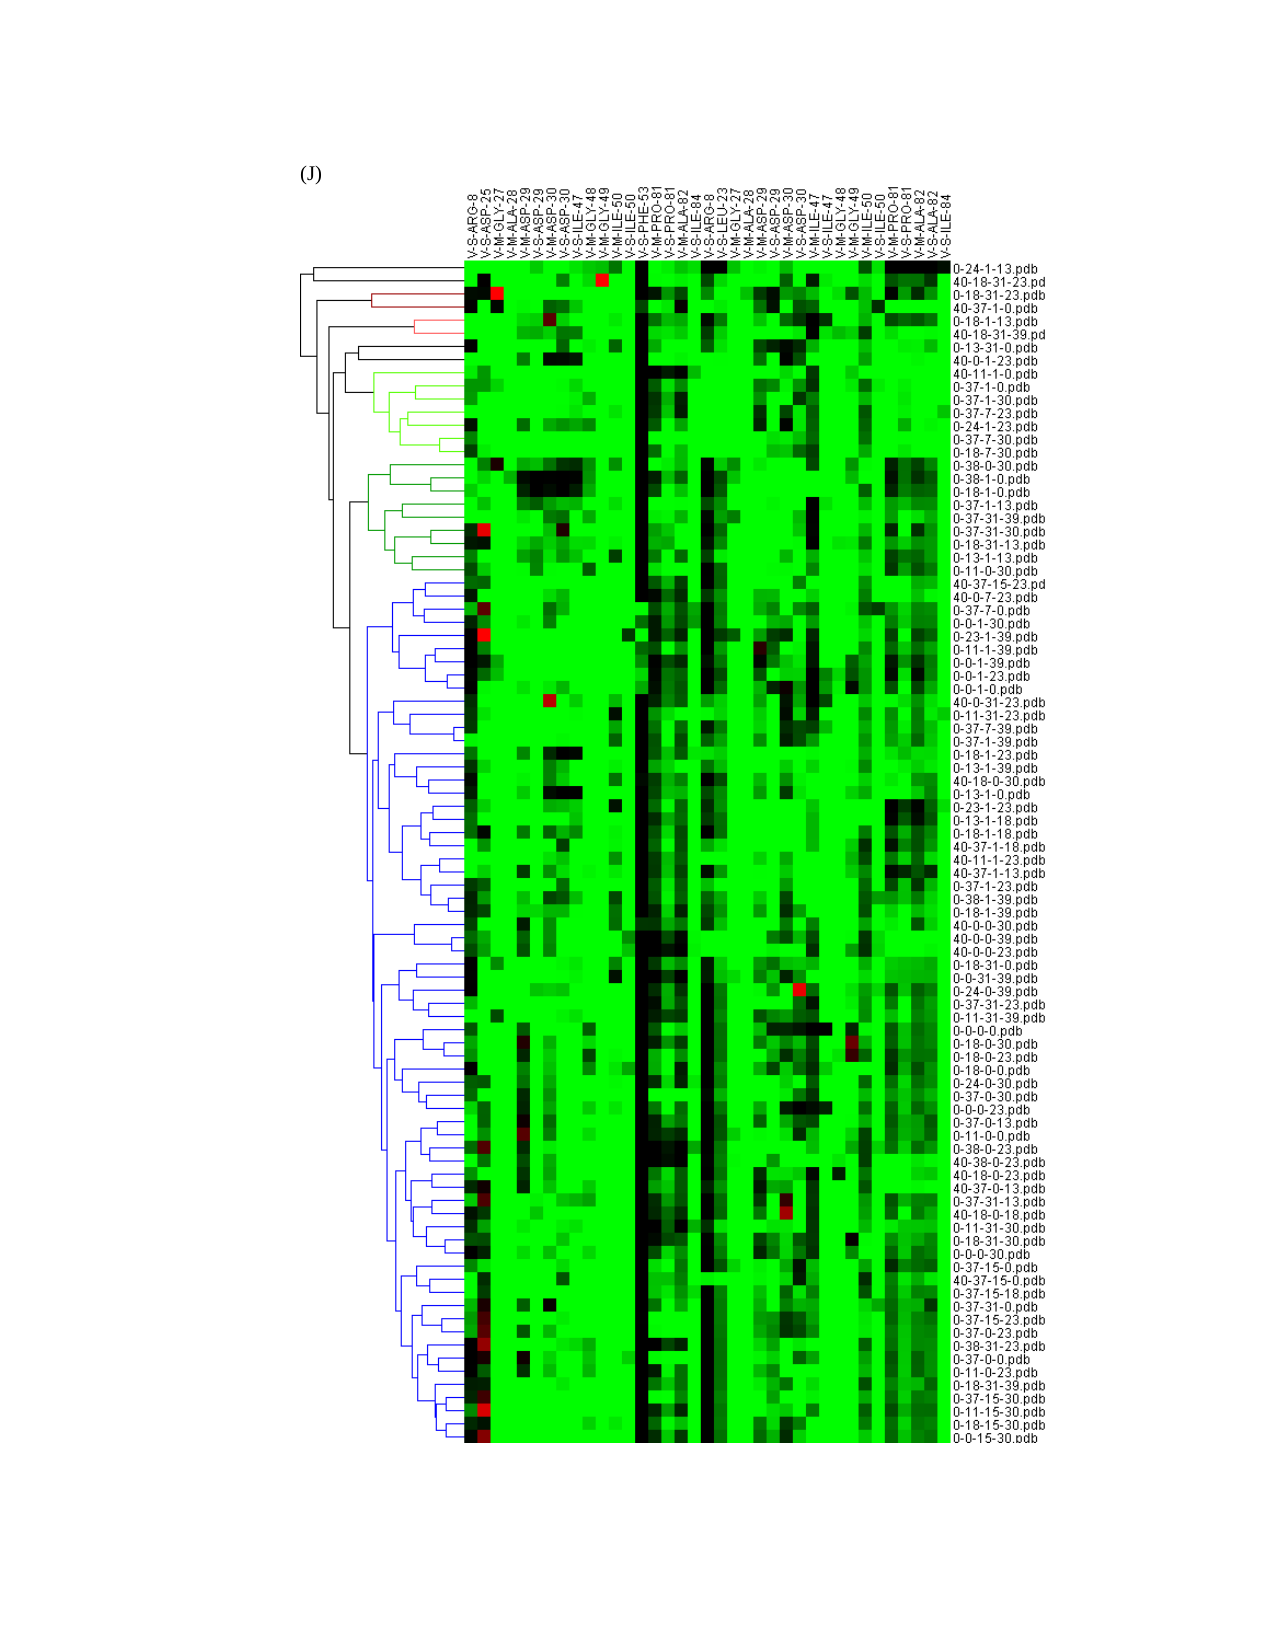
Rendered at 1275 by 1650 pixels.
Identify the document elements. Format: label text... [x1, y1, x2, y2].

text (J) [225, 150, 1125, 185]
picture [300, 185, 1047, 1443]
